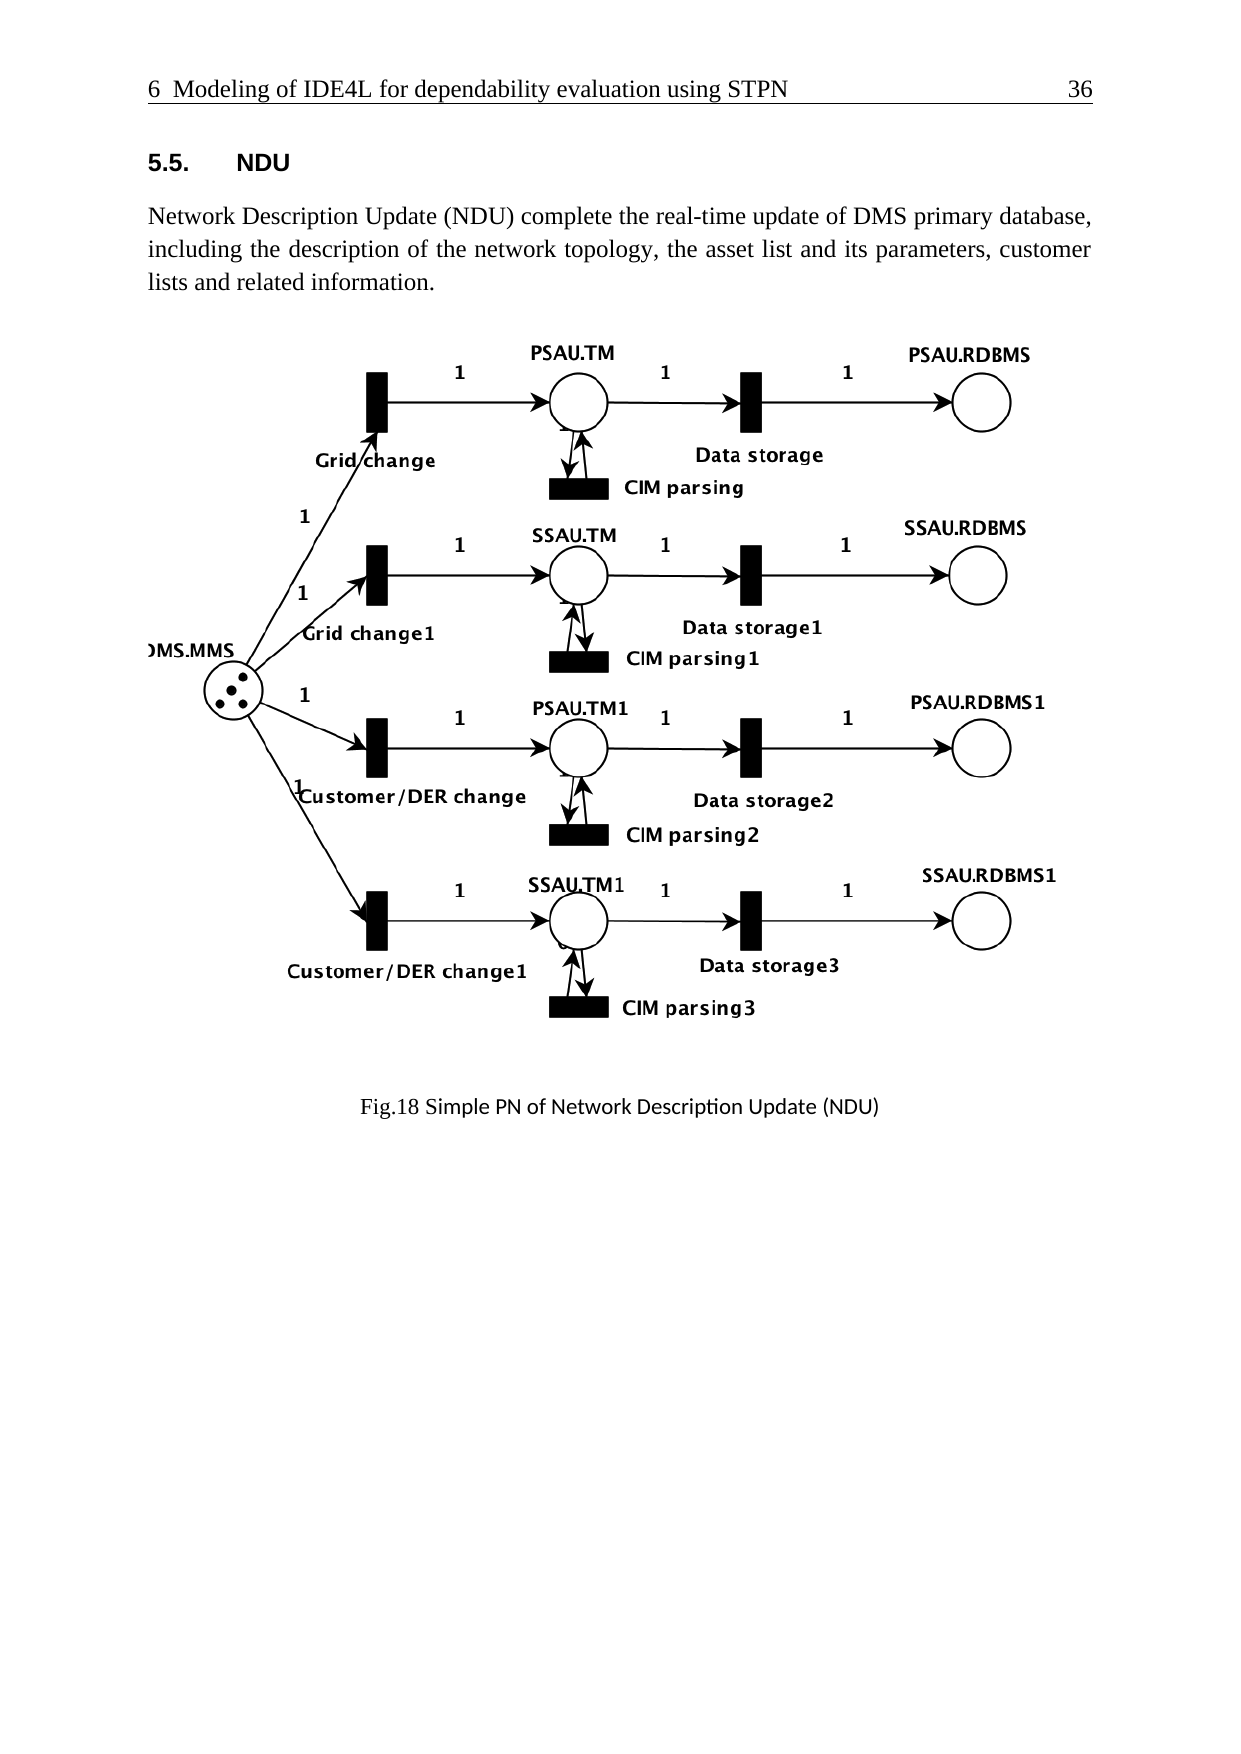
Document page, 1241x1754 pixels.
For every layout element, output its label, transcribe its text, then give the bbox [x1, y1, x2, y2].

text Network Description Update (NDU) complete the real-time update of DMS primary database, including the description of the network topology, the asset list and its parameters, customer lists and related information. [148, 201, 1093, 296]
picture [148, 321, 1092, 1089]
title NDU [148, 148, 1093, 176]
